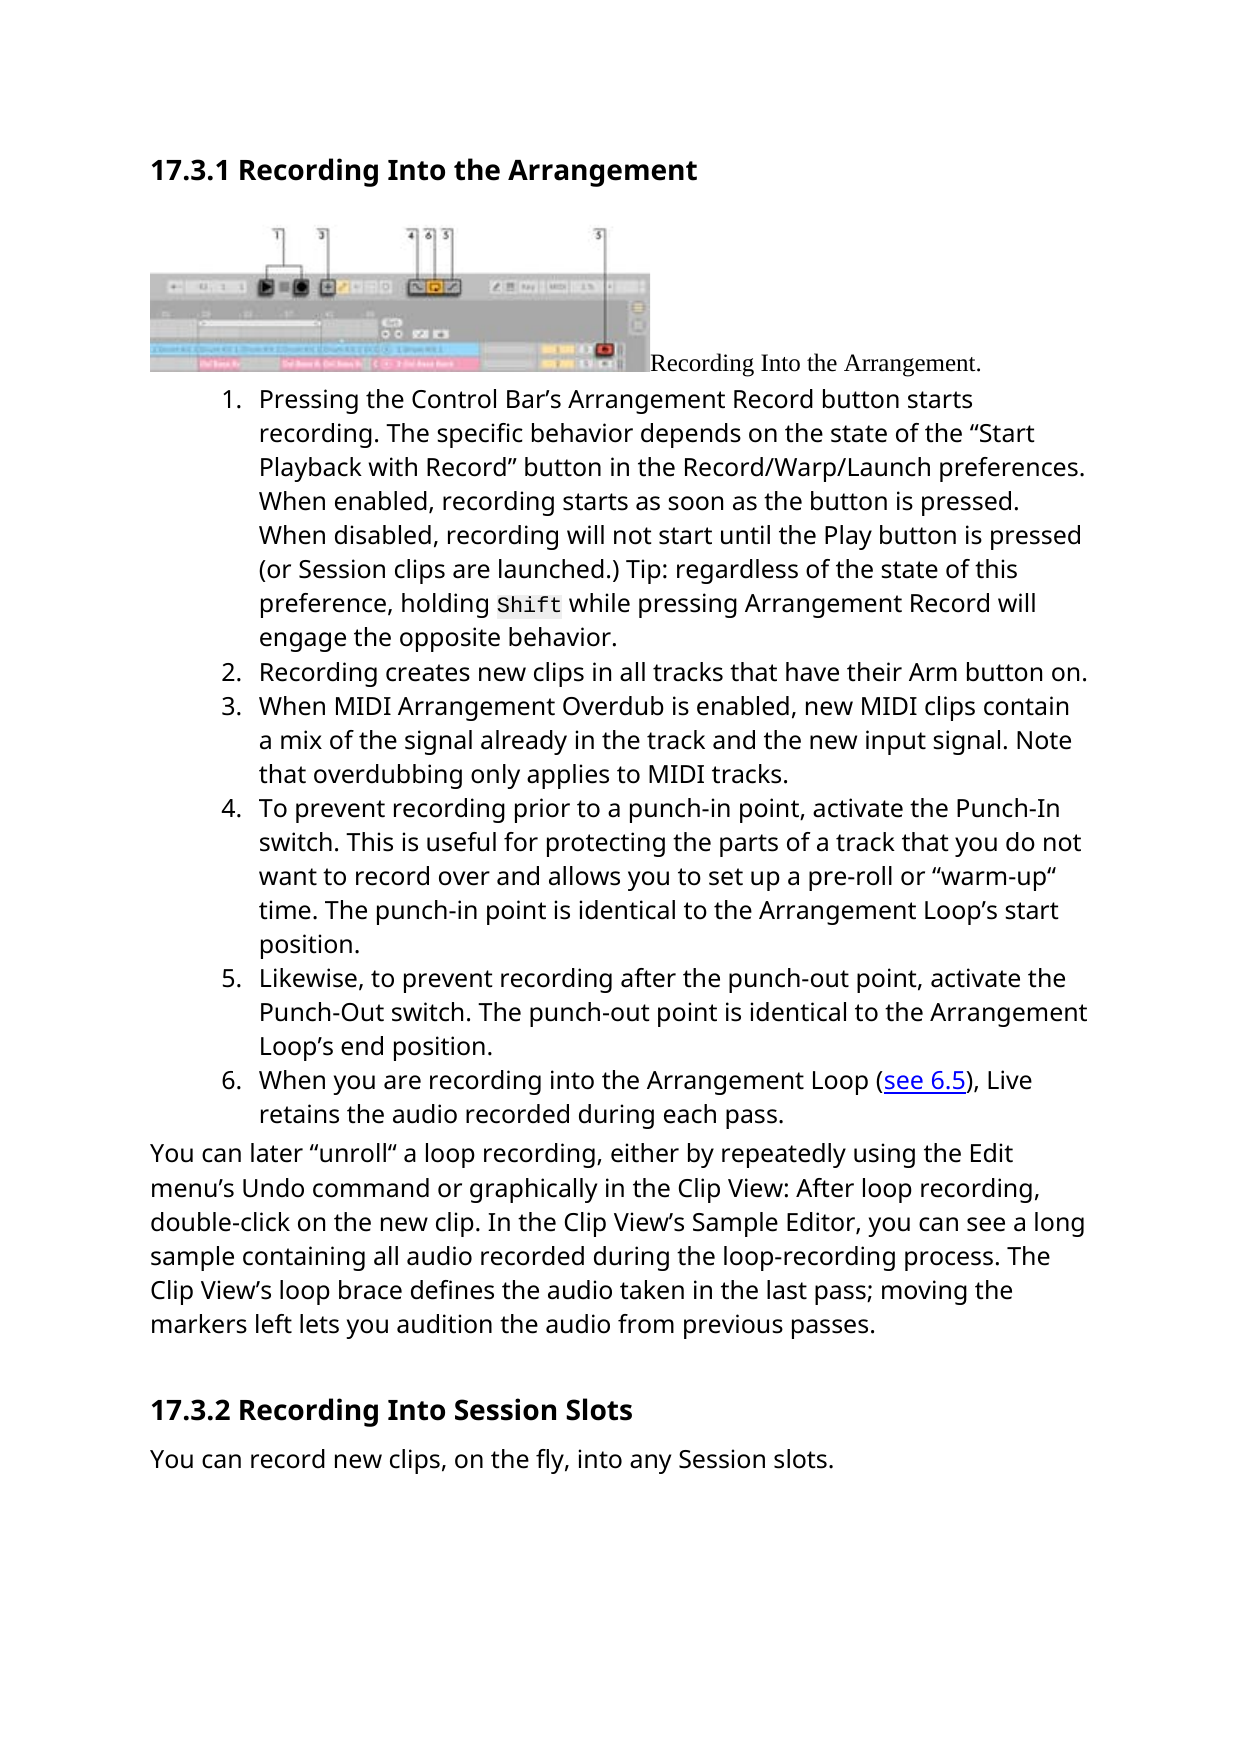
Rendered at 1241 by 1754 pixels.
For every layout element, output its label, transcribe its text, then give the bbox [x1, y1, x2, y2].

text You can later “unroll“ a loop recording, either by repeatedly using the Edit menu’s Undo command or graphically in the Clip View: After loop recording, double-click on the new clip. In the Clip View’s Sample Editor, you can see a long sample containing all audio recorded during the loop-recording process. The Clip View’s loop brace defines the audio taken in the last pass; moving the markers left lets you audition the audio from previous passes. [150, 1136, 1090, 1341]
text 17.3.1 Recording Into the Arrangement [150, 150, 1090, 188]
text 17.3.2 Recording Into Session Slots [150, 1391, 1090, 1429]
list To prevent recording prior to a punch-in point, activate the Punch-In switch. This is useful for protecting the parts of a track that you do not want to record over and allows you to set up a pre-roll or “warm-up“ time. The punch-in point is identical to the Arrangement Loop’s start position. [221, 790, 1090, 961]
list Likewise, to prevent recording after the punch-out point, activate the Punch-Out switch. The punch-out point is identical to the Arrangement Loop’s end position. [221, 961, 1090, 1063]
list Pressing the Control Bar’s Arrangement Record button starts recording. The specific behavior depends on the state of the “Start Playback with Record” button in the Record/Warp/Launch preferences. When enabled, recording starts as soon as the button is pressed. When disabled, recording will not start until the Play button is pressed (or Session clips are launched.) Tip: regardless of the state of this preference, holding Shift while pressing Arrangement Record will engage the opposite behavior. [221, 382, 1090, 654]
list Recording creates new clips in all tracks that have their Arm button on. [221, 654, 1090, 688]
picture [150, 200, 650, 372]
text You can record new clips, on the fly, into any Session slots. [150, 1441, 1090, 1475]
list When you are recording into the Arrangement Loop (see 6.5), Live retains the audio recorded during each pass. [221, 1063, 1090, 1131]
list When MIDI Arrangement Overdub is enabled, new MIDI clips contain a mix of the signal already in the track and the new input signal. Note that overdubbing only applies to MIDI tracks. [221, 688, 1090, 790]
